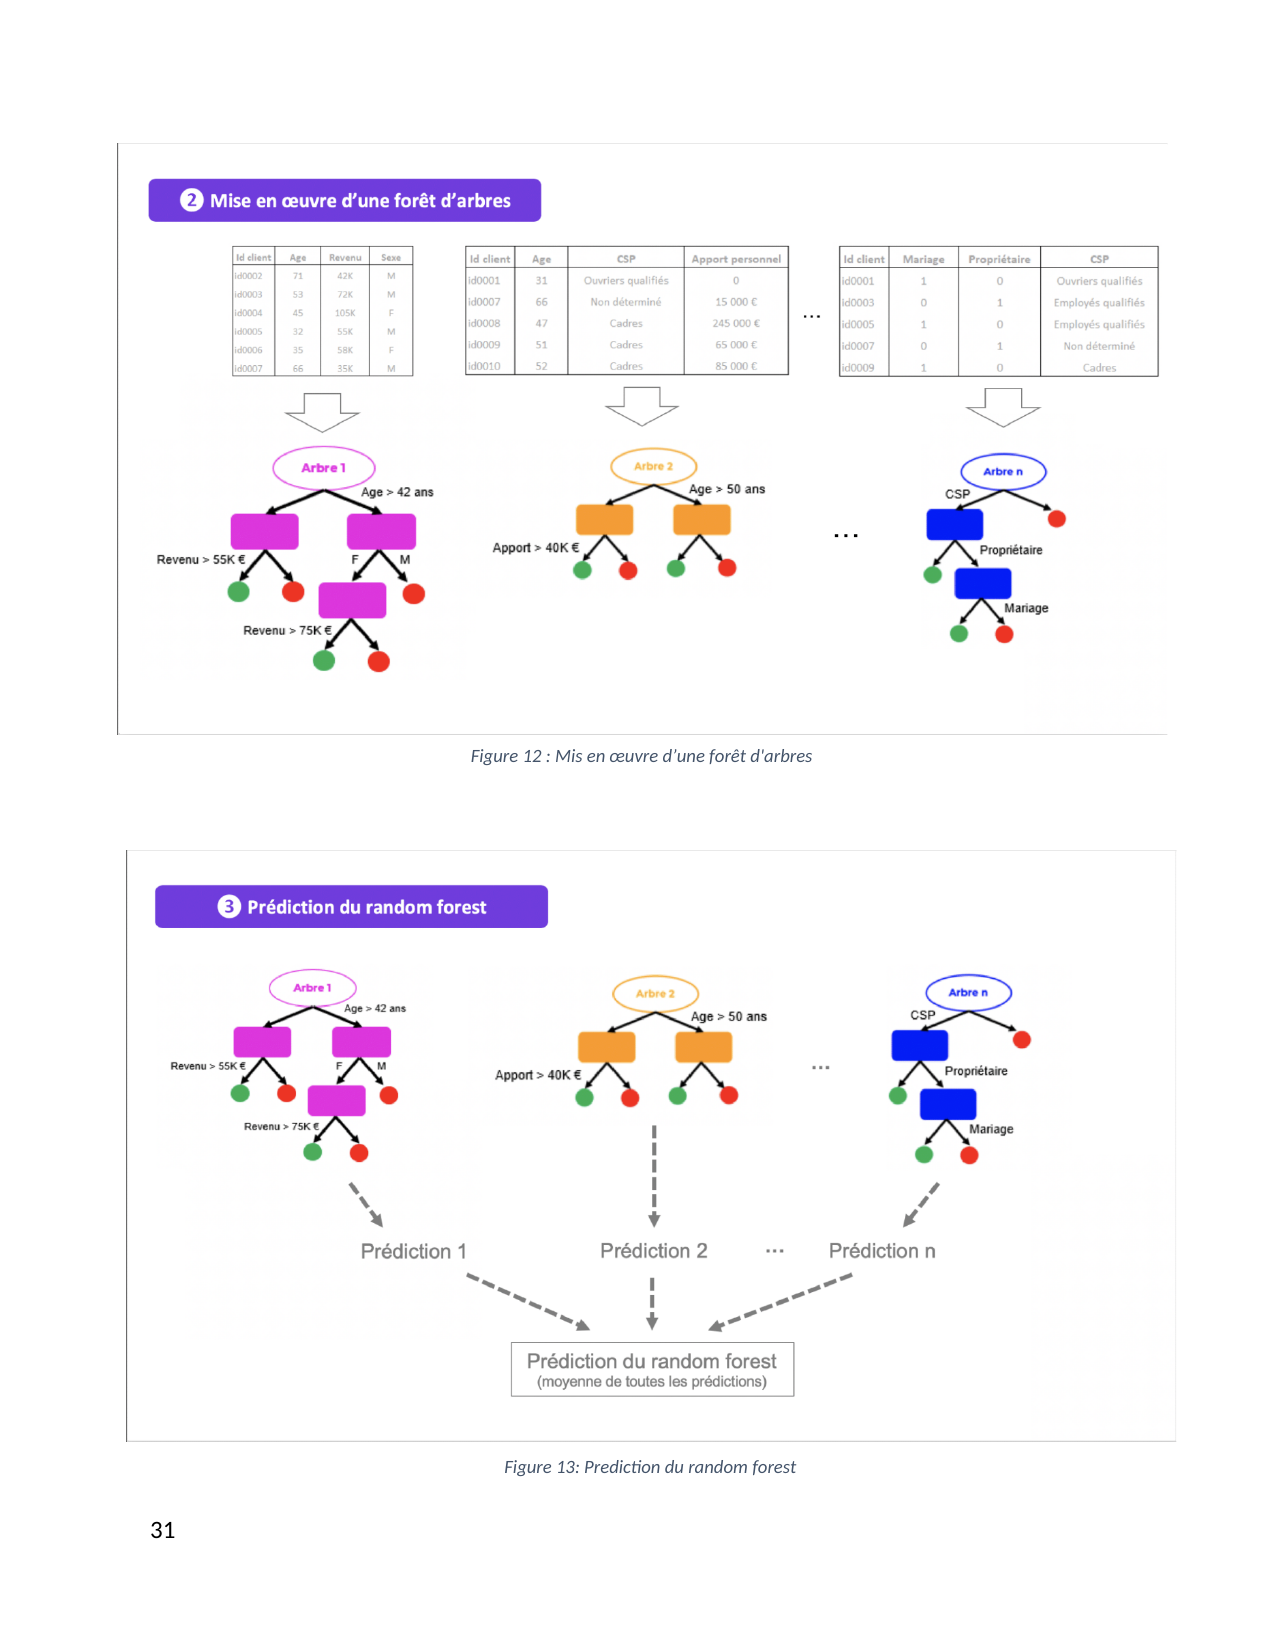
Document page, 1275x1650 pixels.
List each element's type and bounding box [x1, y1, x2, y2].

picture [126, 850, 1177, 1442]
picture [117, 143, 1168, 735]
